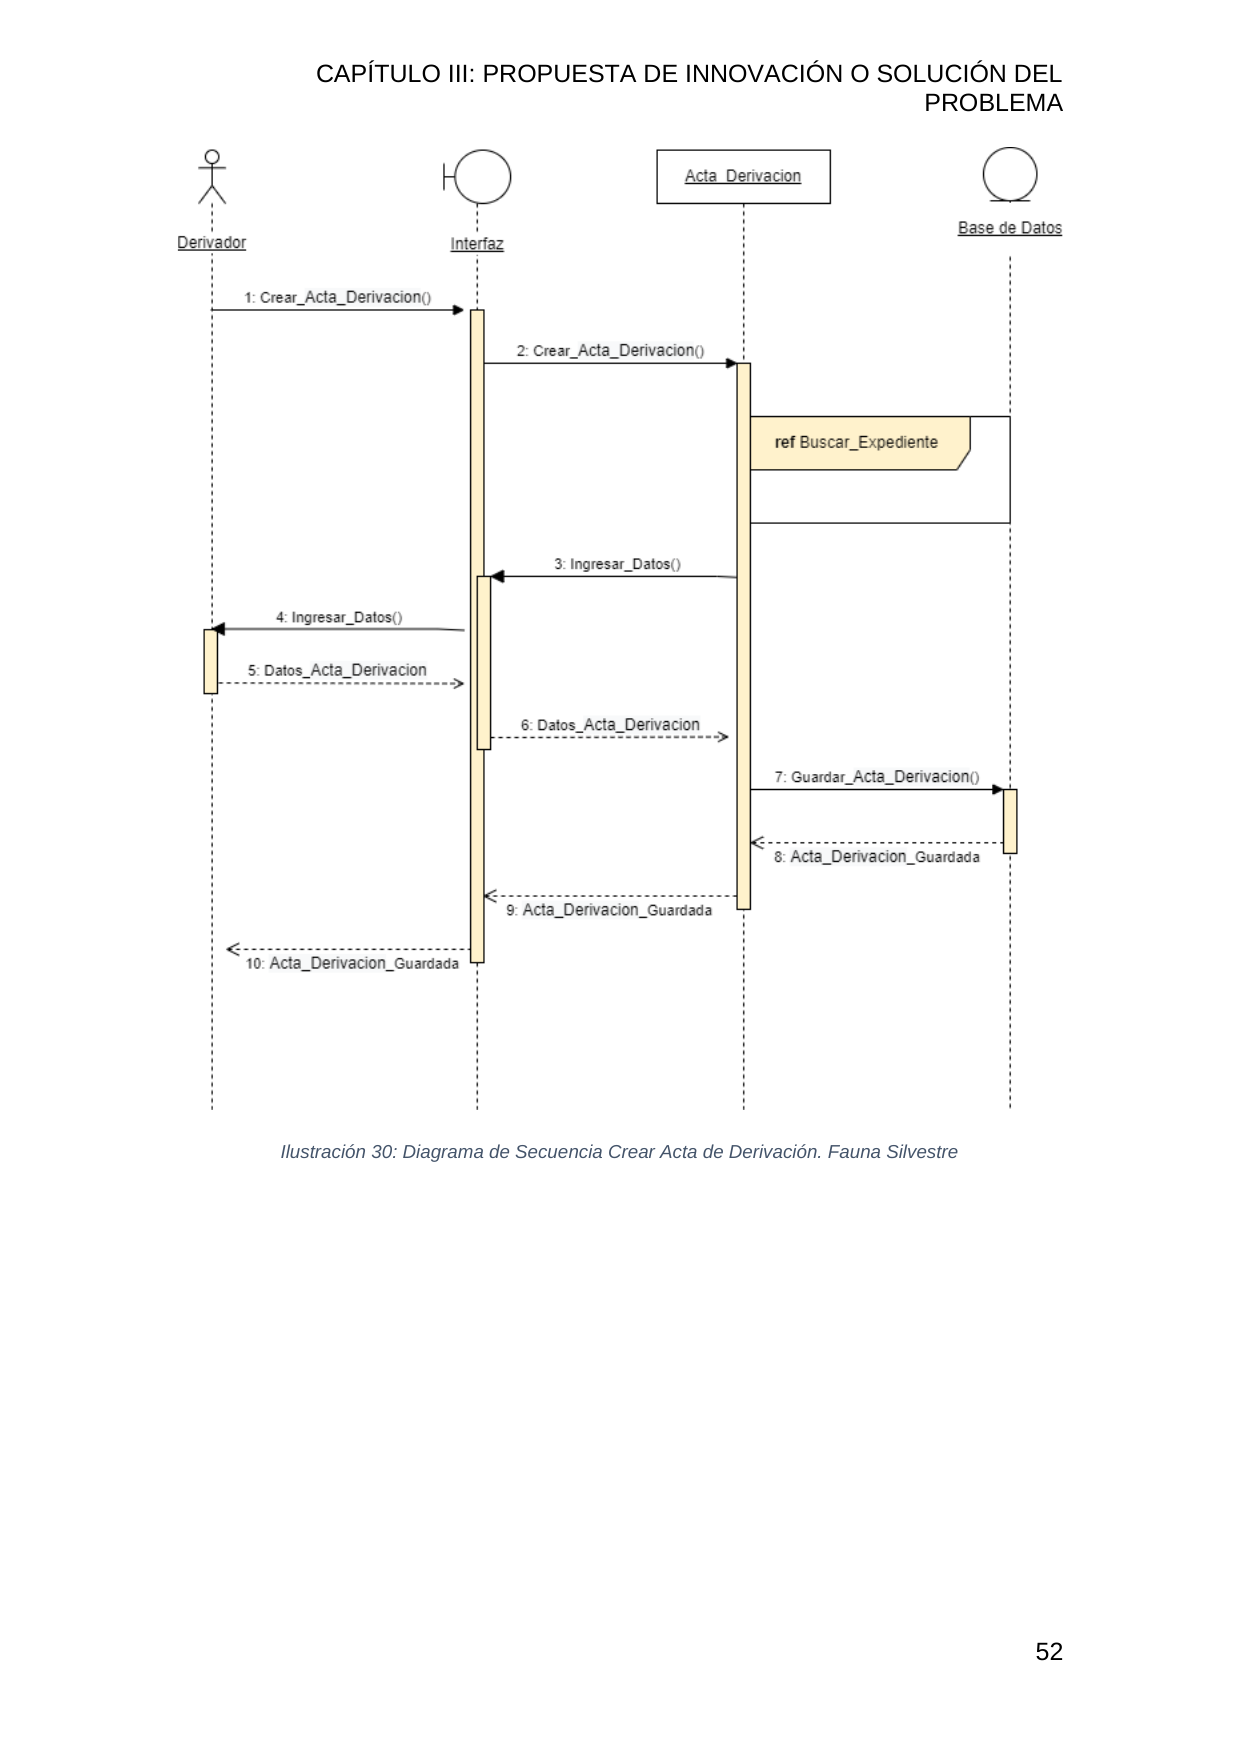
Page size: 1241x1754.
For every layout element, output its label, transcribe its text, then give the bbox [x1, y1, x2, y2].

picture [177, 147, 1063, 1110]
text Ilustración 30: Diagrama de Secuencia Crear Acta de Derivación. Fauna Silvestre [177, 1141, 1063, 1162]
